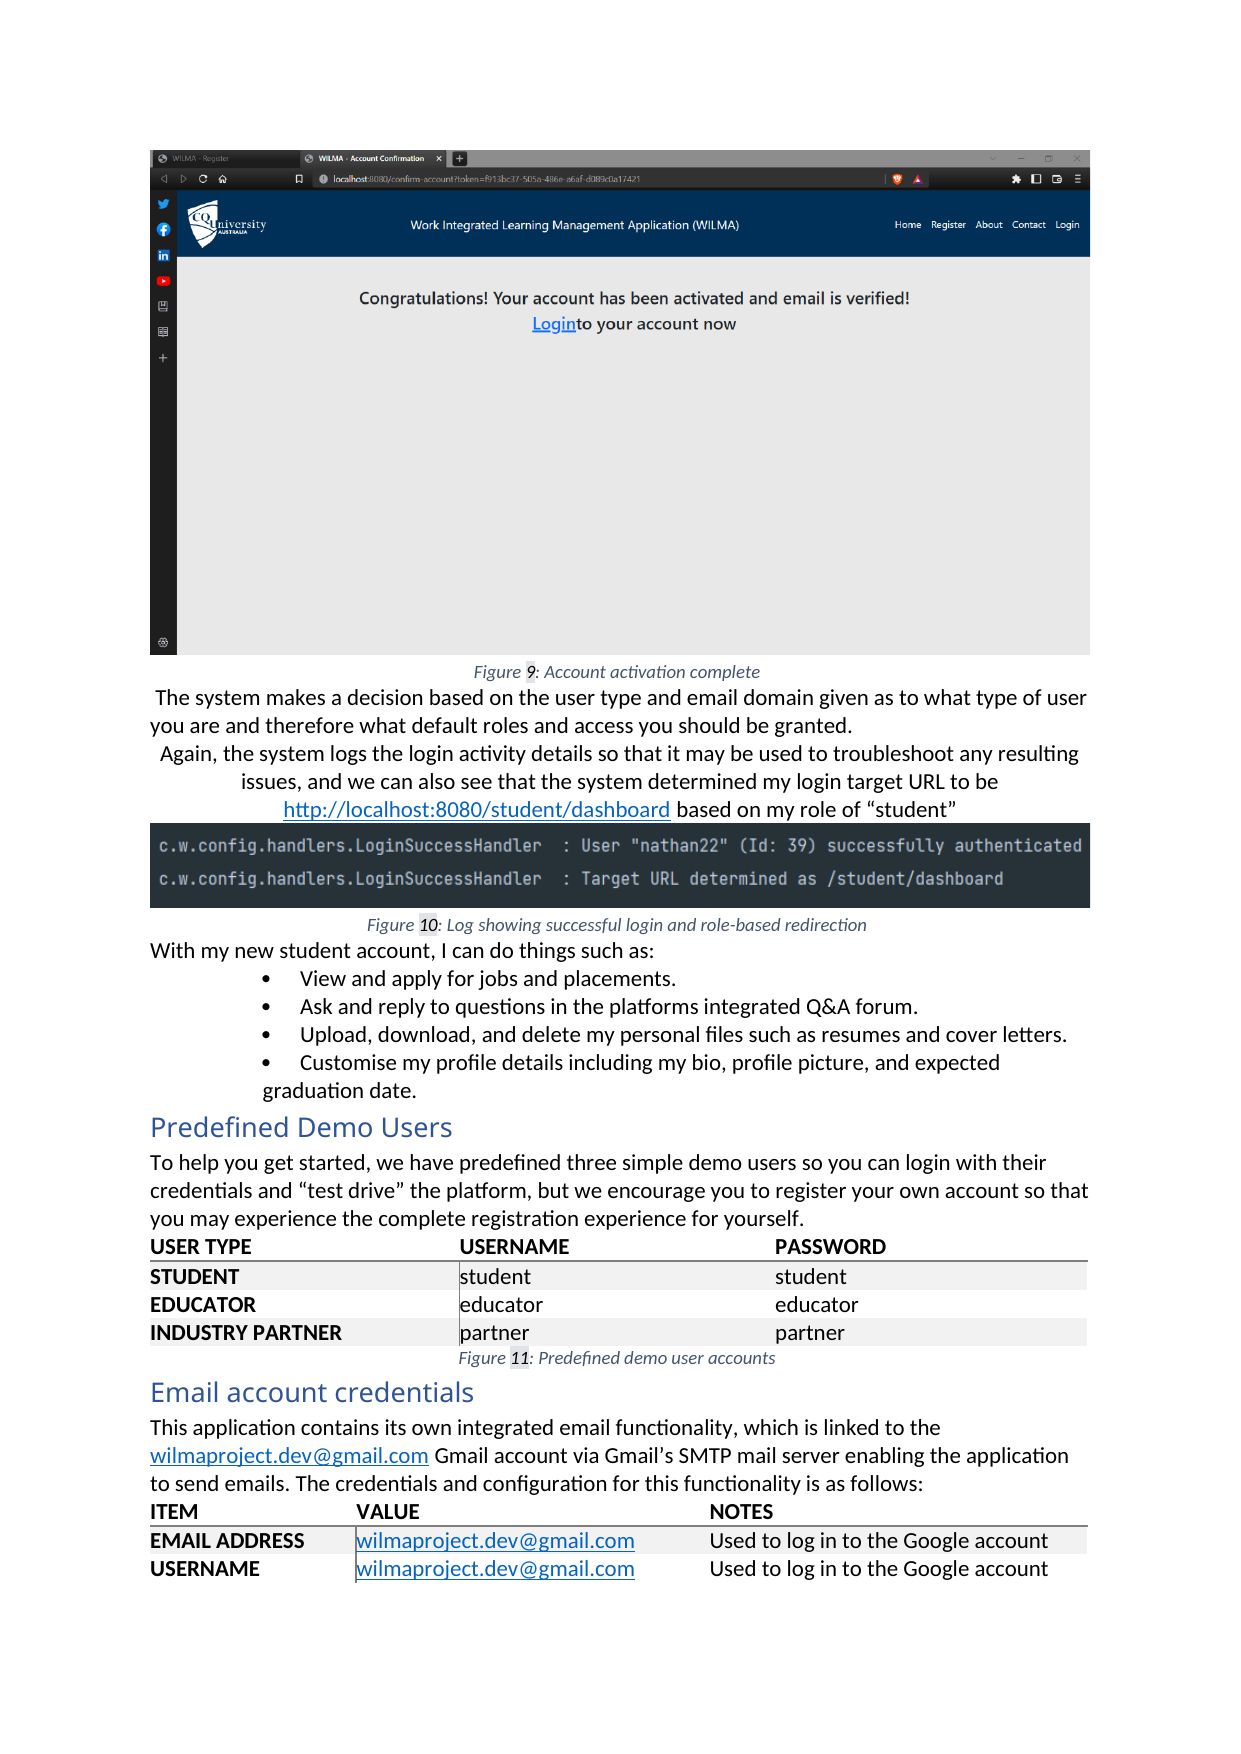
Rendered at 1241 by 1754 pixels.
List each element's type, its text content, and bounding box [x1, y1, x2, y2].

table_cell EMAIL ADDRESS [150, 1527, 355, 1554]
table_cell USERNAME [150, 1555, 355, 1582]
text Figure 10: Log showing successful login and role-based redirection [437, 913, 1090, 936]
text With my new student account, I can do things such as: [150, 936, 1090, 964]
text This application contains its own integrated email functionality, which is linked to the wilmaproject.dev@gmail.com Gmail account via Gmail’s SMTP mail server enabling the application to send emails. The credentials and configuration for this functionality is as follows: [150, 1413, 1090, 1497]
subtitle Predefined Demo Users [150, 1108, 1090, 1145]
text Figure 11: Predefined demo user accounts [150, 1346, 510, 1369]
table_header USERNAME [459, 1232, 775, 1260]
table_cell partner [460, 1318, 775, 1346]
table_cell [709, 1555, 1087, 1582]
list View and apply for jobs and placements. [262, 964, 1090, 992]
table_cell partner [775, 1318, 1087, 1346]
table_cell student [775, 1262, 1087, 1290]
table_cell educator [460, 1290, 775, 1318]
list Ask and reply to questions in the platforms integrated Q&A forum. [262, 992, 1090, 1020]
table_cell student [460, 1262, 775, 1290]
table_cell wilmaproject.dev@gmail.com [357, 1555, 709, 1582]
table_cell wilmaproject.dev@gmail.com [357, 1527, 709, 1554]
table_header VALUE [356, 1497, 709, 1525]
table_cell educator [775, 1290, 1087, 1318]
text Figure 11: Predefined demo user accounts [529, 1346, 1090, 1369]
table_header PASSWORD [775, 1232, 1087, 1260]
table_cell Used to log in to the Google account [709, 1527, 1087, 1554]
text Again, the system logs the login activity details so that it may be used to troubleshoot any resulting issues, and we can also see that the system determined my login target URL to be http://localhost:8080/student/dashboard based on my role of “student” [150, 739, 1090, 823]
table_header USER TYPE [150, 1232, 459, 1260]
subtitle Email account credentials [150, 1373, 1090, 1410]
text Figure 10: Log showing successful login and role-based redirection [150, 913, 419, 936]
picture [150, 823, 1091, 908]
table_header ITEM [150, 1497, 356, 1525]
table_cell STUDENT [150, 1262, 459, 1290]
table_cell EDUCATOR [150, 1290, 459, 1318]
table_header NOTES [709, 1497, 1087, 1525]
text The system makes a decision based on the user type and email domain given as to what type of user you are and therefore what default roles and access you should be granted. [150, 683, 1090, 739]
picture [150, 150, 1091, 655]
text Figure 9: Account activation complete [535, 661, 1090, 683]
text To help you get started, we have predefined three simple demo users so you can login with their credentials and “test drive” the platform, but we encourage you to register your own account so that you may experience the complete registration experience for yourself. [150, 1148, 1090, 1232]
list Customise my profile details including my bio, profile picture, and expected graduation date. [262, 1048, 1090, 1104]
text Figure 9: Account activation complete [150, 661, 526, 683]
list Upload, download, and delete my personal files such as resumes and cover letters. [262, 1020, 1090, 1048]
table_cell INDUSTRY PARTNER [150, 1318, 459, 1346]
